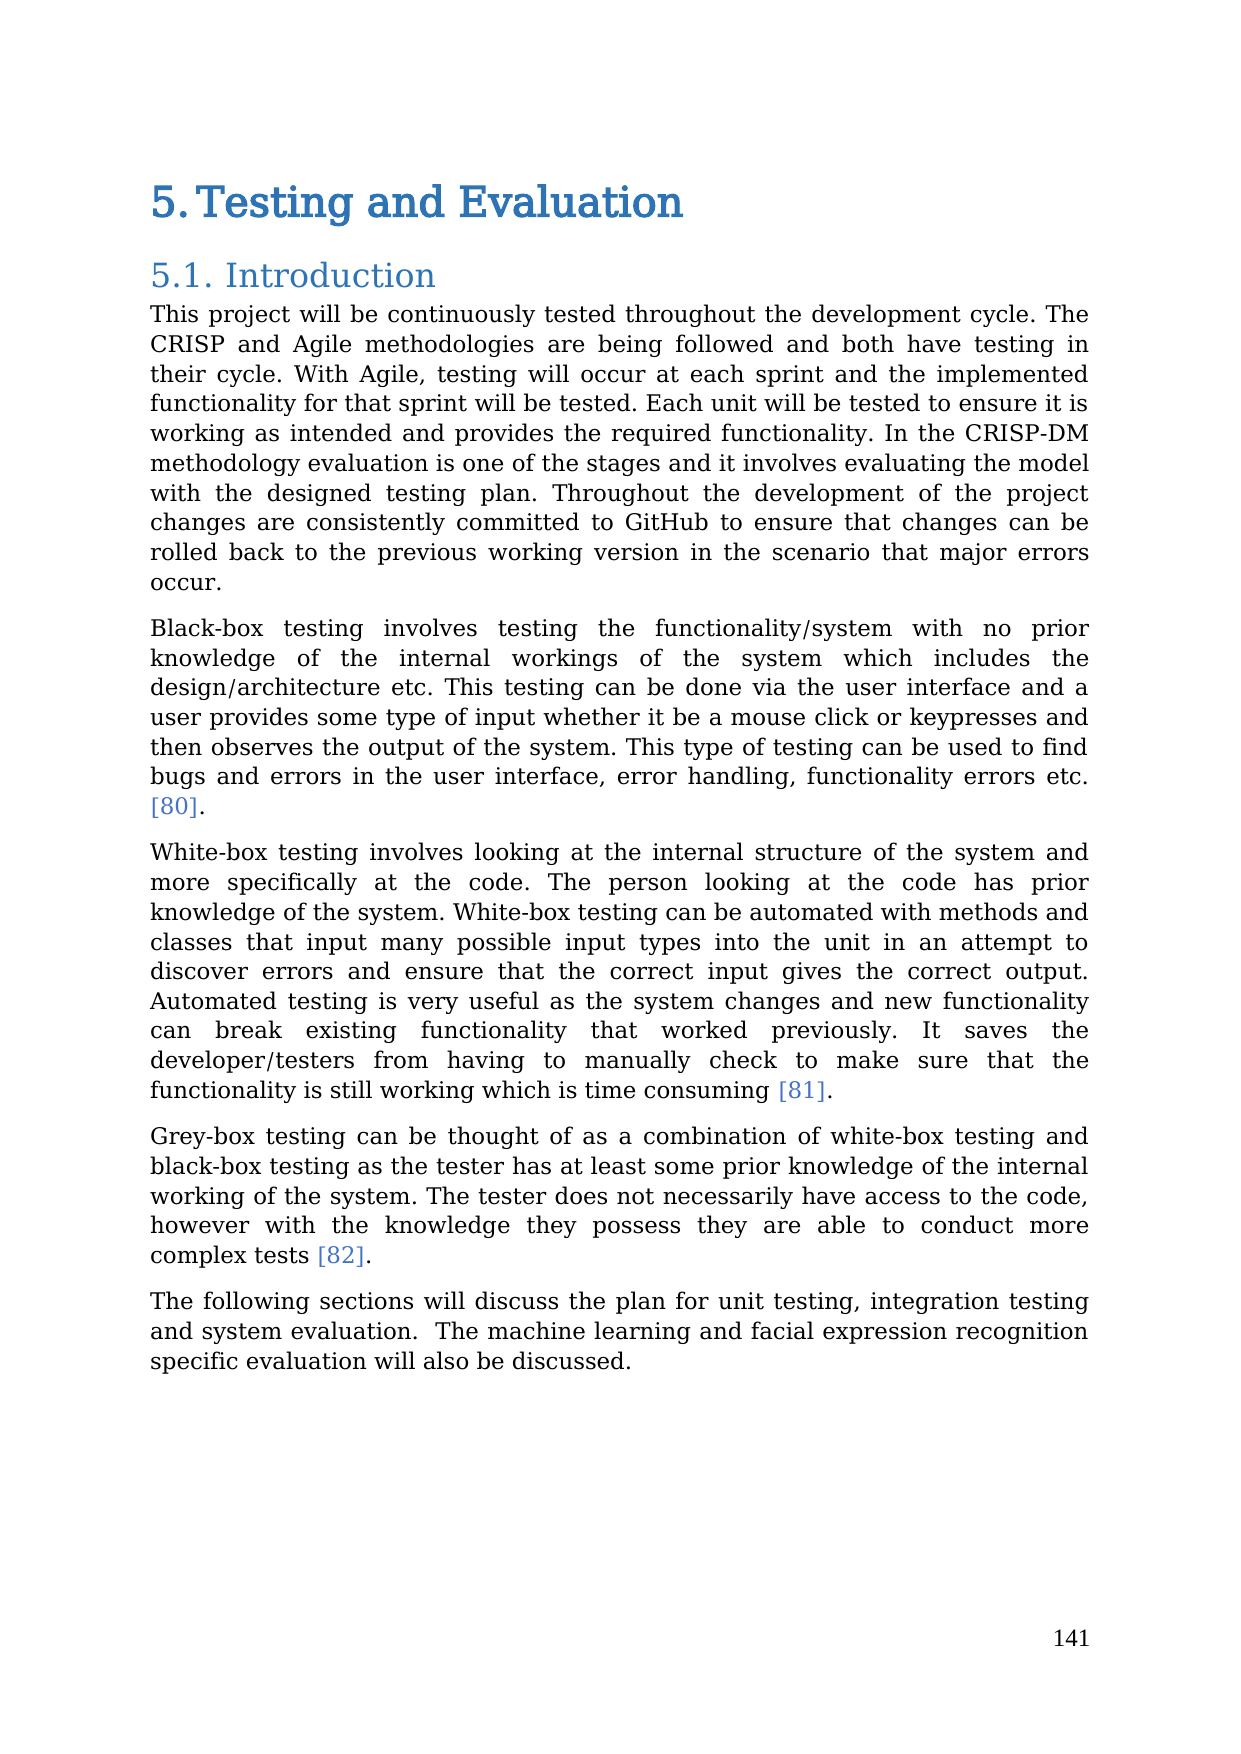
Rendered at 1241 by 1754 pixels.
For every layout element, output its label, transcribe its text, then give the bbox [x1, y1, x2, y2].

text This project will be continuously tested throughout the development cycle. The CRISP and Agile methodologies are being followed and both have testing in their cycle. With Agile, testing will occur at each sprint and the implemented functionality for that sprint will be tested. Each unit will be tested to ensure it is working as intended and provides the required functionality. In the CRISP-DM methodology evaluation is one of the stages and it involves evaluating the model with the designed testing plan. Throughout the development of the project changes are consistently committed to GitHub to ensure that changes can be rolled back to the previous working version in the scenario that major errors occur. [150, 300, 1090, 595]
subtitle Testing and Evaluation [150, 175, 1090, 225]
text Grey-box testing can be thought of as a combination of white-box testing and black-box testing as the tester has at least some prior knowledge of the internal working of the system. The tester does not necessarily have access to the code, however with the knowledge they possess they are able to conduct more complex tests [82]. [150, 1122, 1090, 1268]
text Black-box testing involves testing the functionality/system with no prior knowledge of the internal workings of the system which includes the design/architecture etc. This testing can be done via the user interface and a user provides some type of input whether it be a mouse click or keypresses and then observes the output of the system. This type of testing can be used to find bugs and errors in the user interface, error handling, functionality errors etc. [80]. [150, 614, 1090, 819]
subtitle Introduction [150, 254, 1090, 294]
text The following sections will discuss the plan for unit testing, integration testing and system evaluation. The machine learning and facial expression recognition specific evaluation will also be discussed. [150, 1287, 1090, 1374]
text White-box testing involves looking at the internal structure of the system and more specifically at the code. The person looking at the code has prior knowledge of the system. White-box testing can be automated with methods and classes that input many possible input types into the unit in an attempt to discover errors and ensure that the correct input gives the correct output. Automated testing is very useful as the system changes and new functionality can break existing functionality that worked previously. It saves the developer/testers from having to manually check to make sure that the functionality is still working which is time consuming [81]. [150, 838, 1090, 1103]
